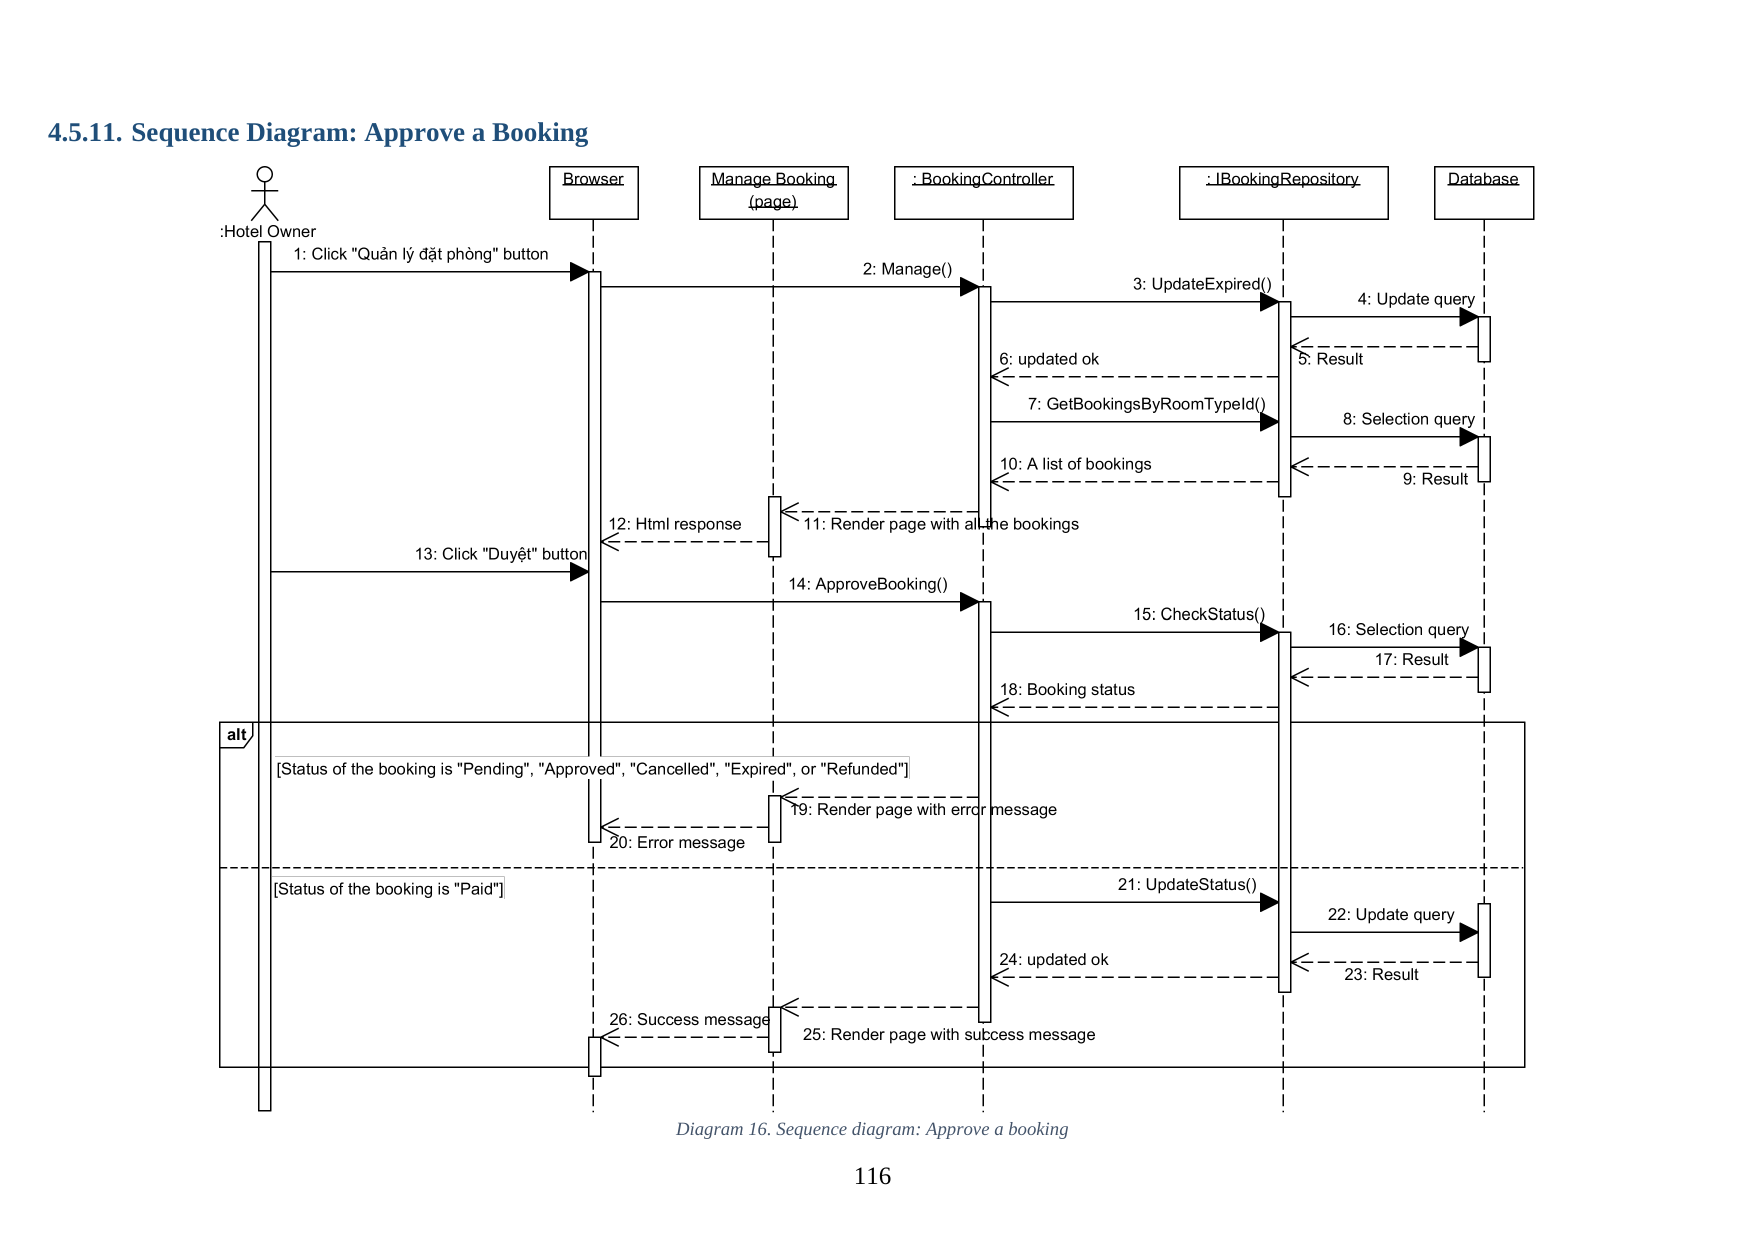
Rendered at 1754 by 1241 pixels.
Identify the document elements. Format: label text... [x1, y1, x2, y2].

picture [204, 159, 1541, 1118]
subtitle Sequence Diagram: Approve a Booking [122, 116, 1651, 147]
text Diagram 16. Sequence diagram: Approve a booking [94, 1117, 1651, 1139]
